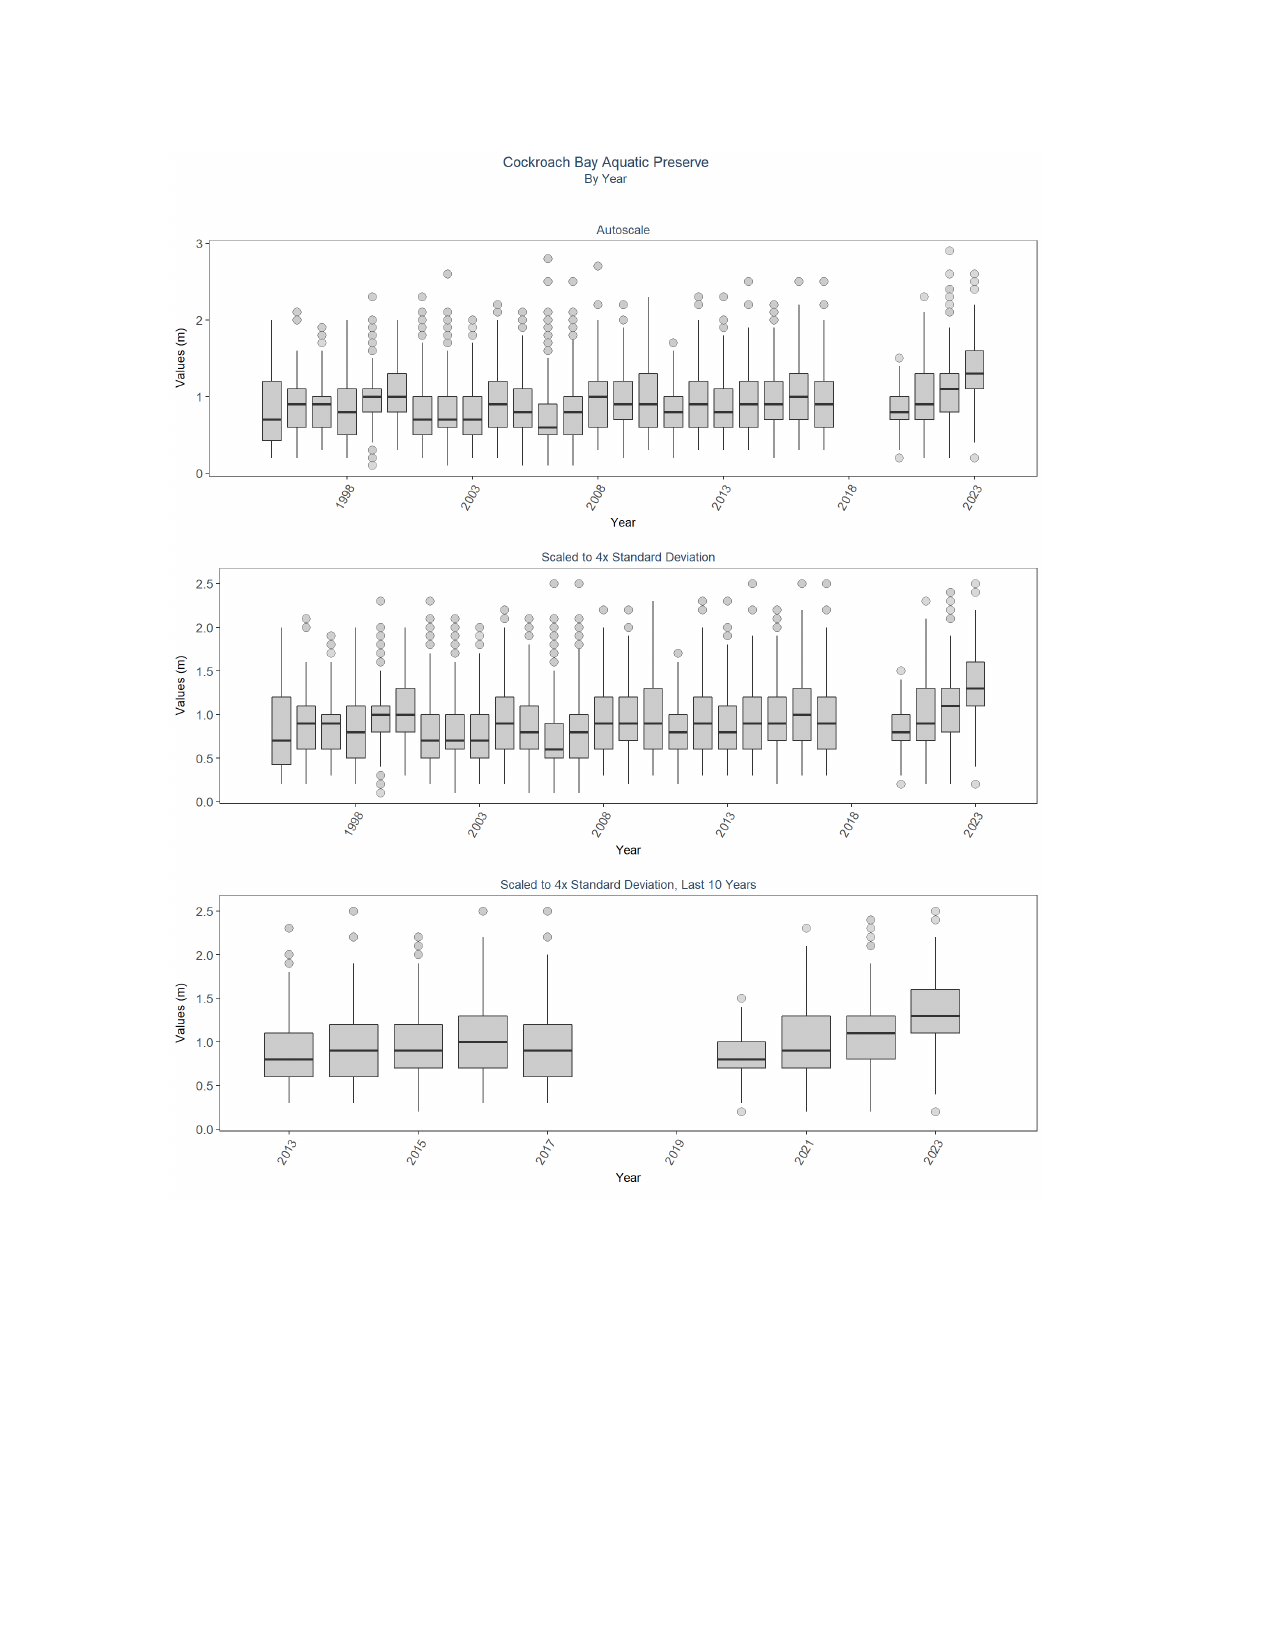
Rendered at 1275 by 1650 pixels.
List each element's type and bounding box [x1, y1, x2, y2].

picture [168, 150, 1044, 1200]
